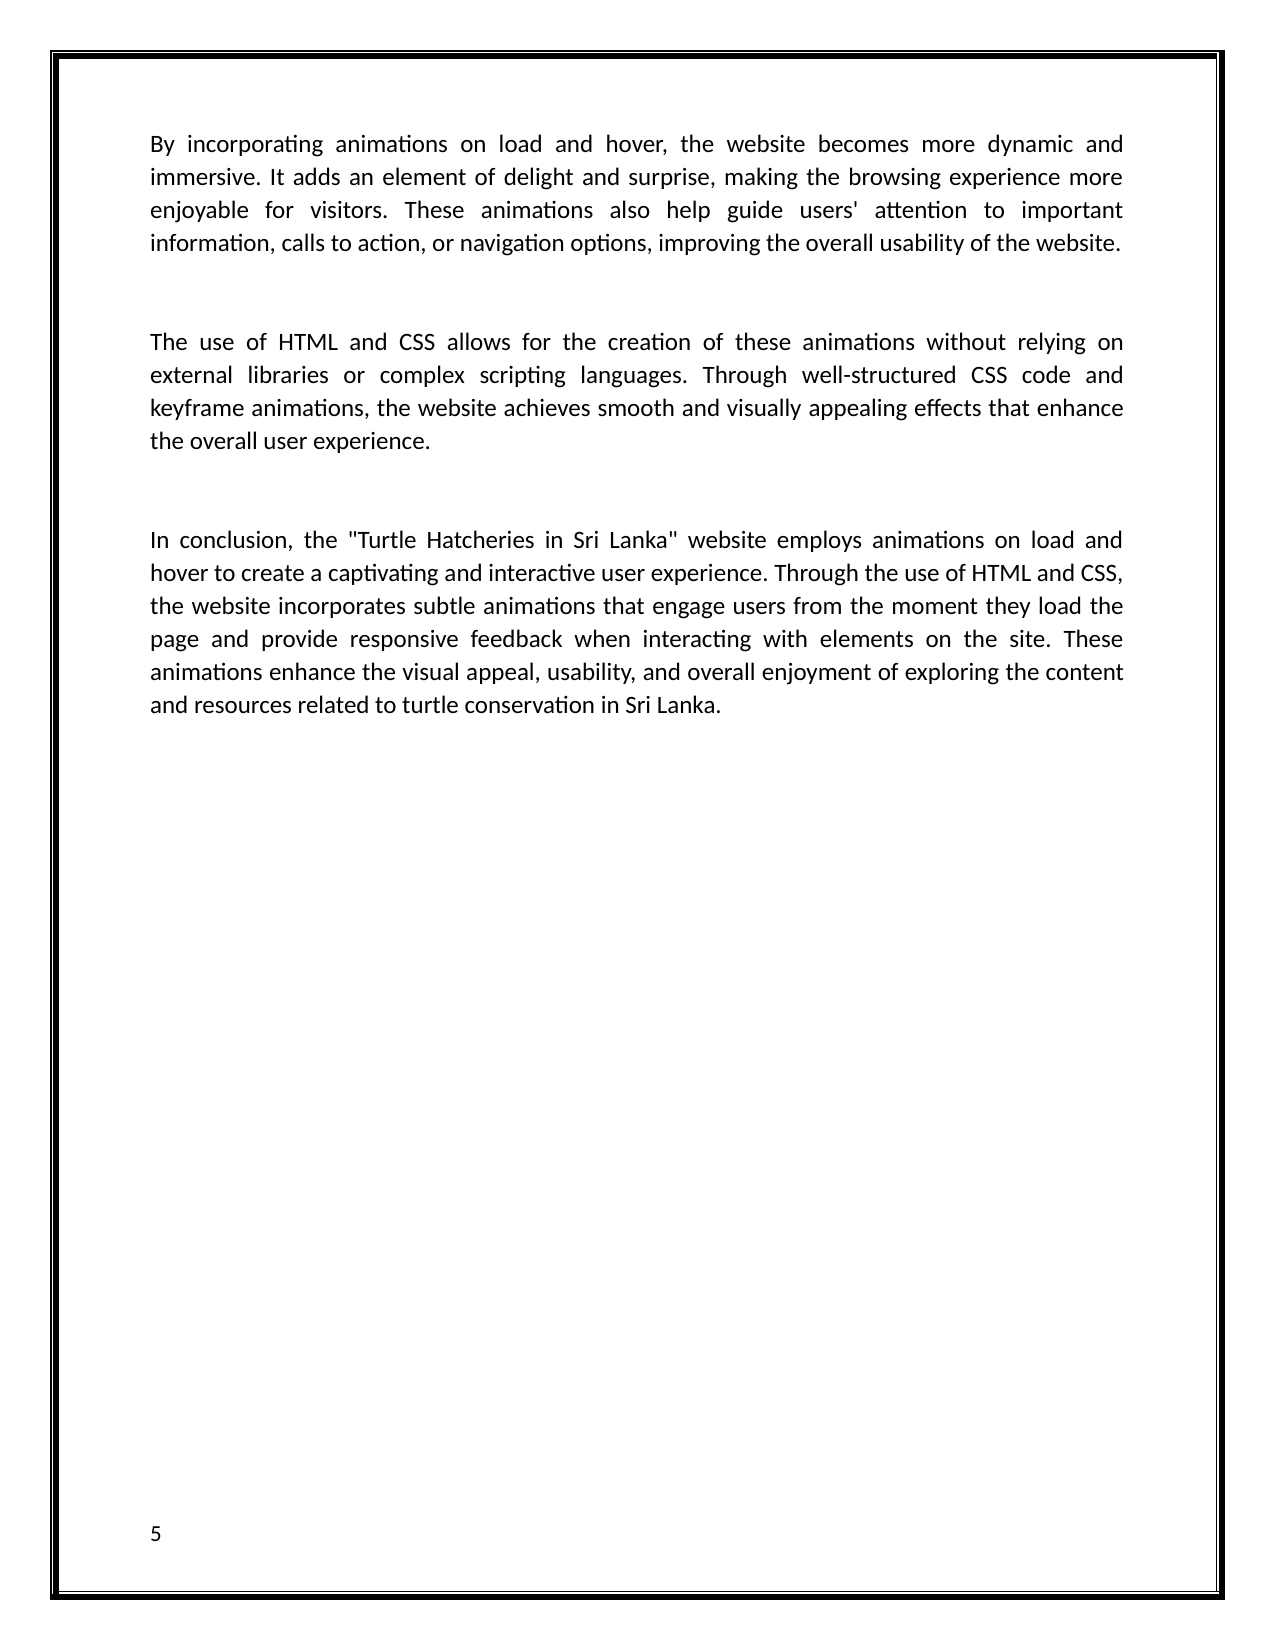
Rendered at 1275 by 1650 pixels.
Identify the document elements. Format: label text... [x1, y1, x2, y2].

text In conclusion, the "Turtle Hatcheries in Sri Lanka" website employs animations on load and hover to create a captivating and interactive user experience. Through the use of HTML and CSS, the website incorporates subtle animations that engage users from the moment they load the page and provide responsive feedback when interacting with elements on the site. These animations enhance the visual appeal, usability, and overall enjoyment of exploring the content and resources related to turtle conservation in Sri Lanka. [150, 524, 1125, 719]
text By incorporating animations on load and hover, the website becomes more dynamic and immersive. It adds an element of delight and surprise, making the browsing experience more enjoyable for visitors. These animations also help guide users' attention to important information, calls to action, or navigation options, improving the overall usability of the website. [150, 128, 1125, 258]
text The use of HTML and CSS allows for the creation of these animations without relying on external libraries or complex scripting languages. Through well-structured CSS code and keyframe animations, the website achieves smooth and visually appealing effects that enhance the overall user experience. [150, 326, 1125, 456]
